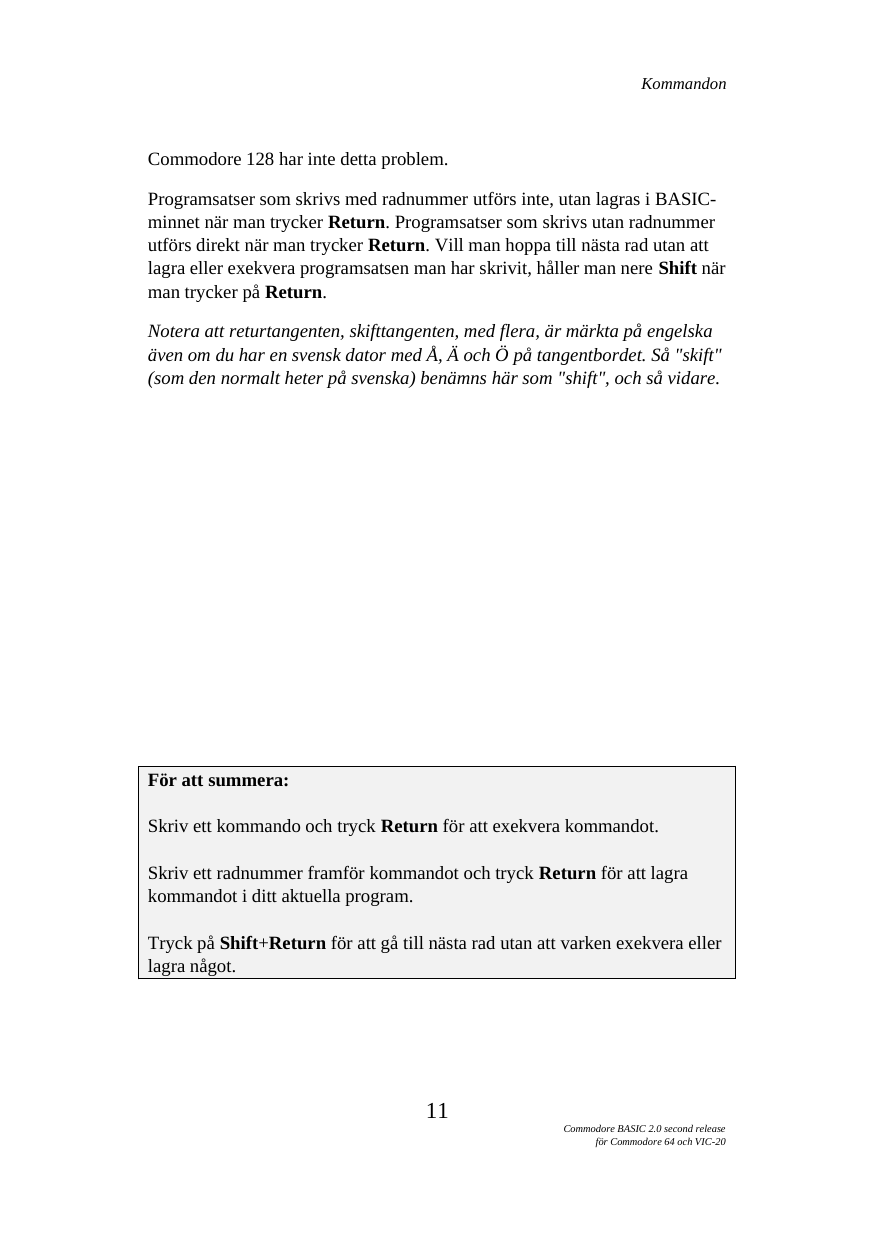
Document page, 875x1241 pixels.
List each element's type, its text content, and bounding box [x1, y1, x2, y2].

text Programsatser som skrivs med radnummer utförs inte, utan lagras i BASIC-minnet när man trycker Return. Programsatser som skrivs utan radnummer utförs direkt när man trycker Return. Vill man hoppa till nästa rad utan att lagra eller exekvera programsatsen man har skrivit, håller man nere Shift när man trycker på Return. [148, 188, 726, 302]
text Commodore 128 har inte detta problem. [148, 148, 726, 169]
text Notera att returtangenten, skifttangenten, med flera, är märkta på engelska även om du har en svensk dator med Å, Ä och Ö på tangentbordet. Så "skift" (som den normalt heter på svenska) benämns här som "shift", och så vidare. [148, 320, 726, 388]
text För att summera: Skriv ett kommando och tryck Return för att exekvera kommandot. Skriv ett radnummer framför kommandot och tryck Return för att lagra kommandot i ditt aktuella program. Tryck på Shift+Return för att gå till nästa rad utan att varken exekvera eller lagra något. [139, 767, 735, 978]
